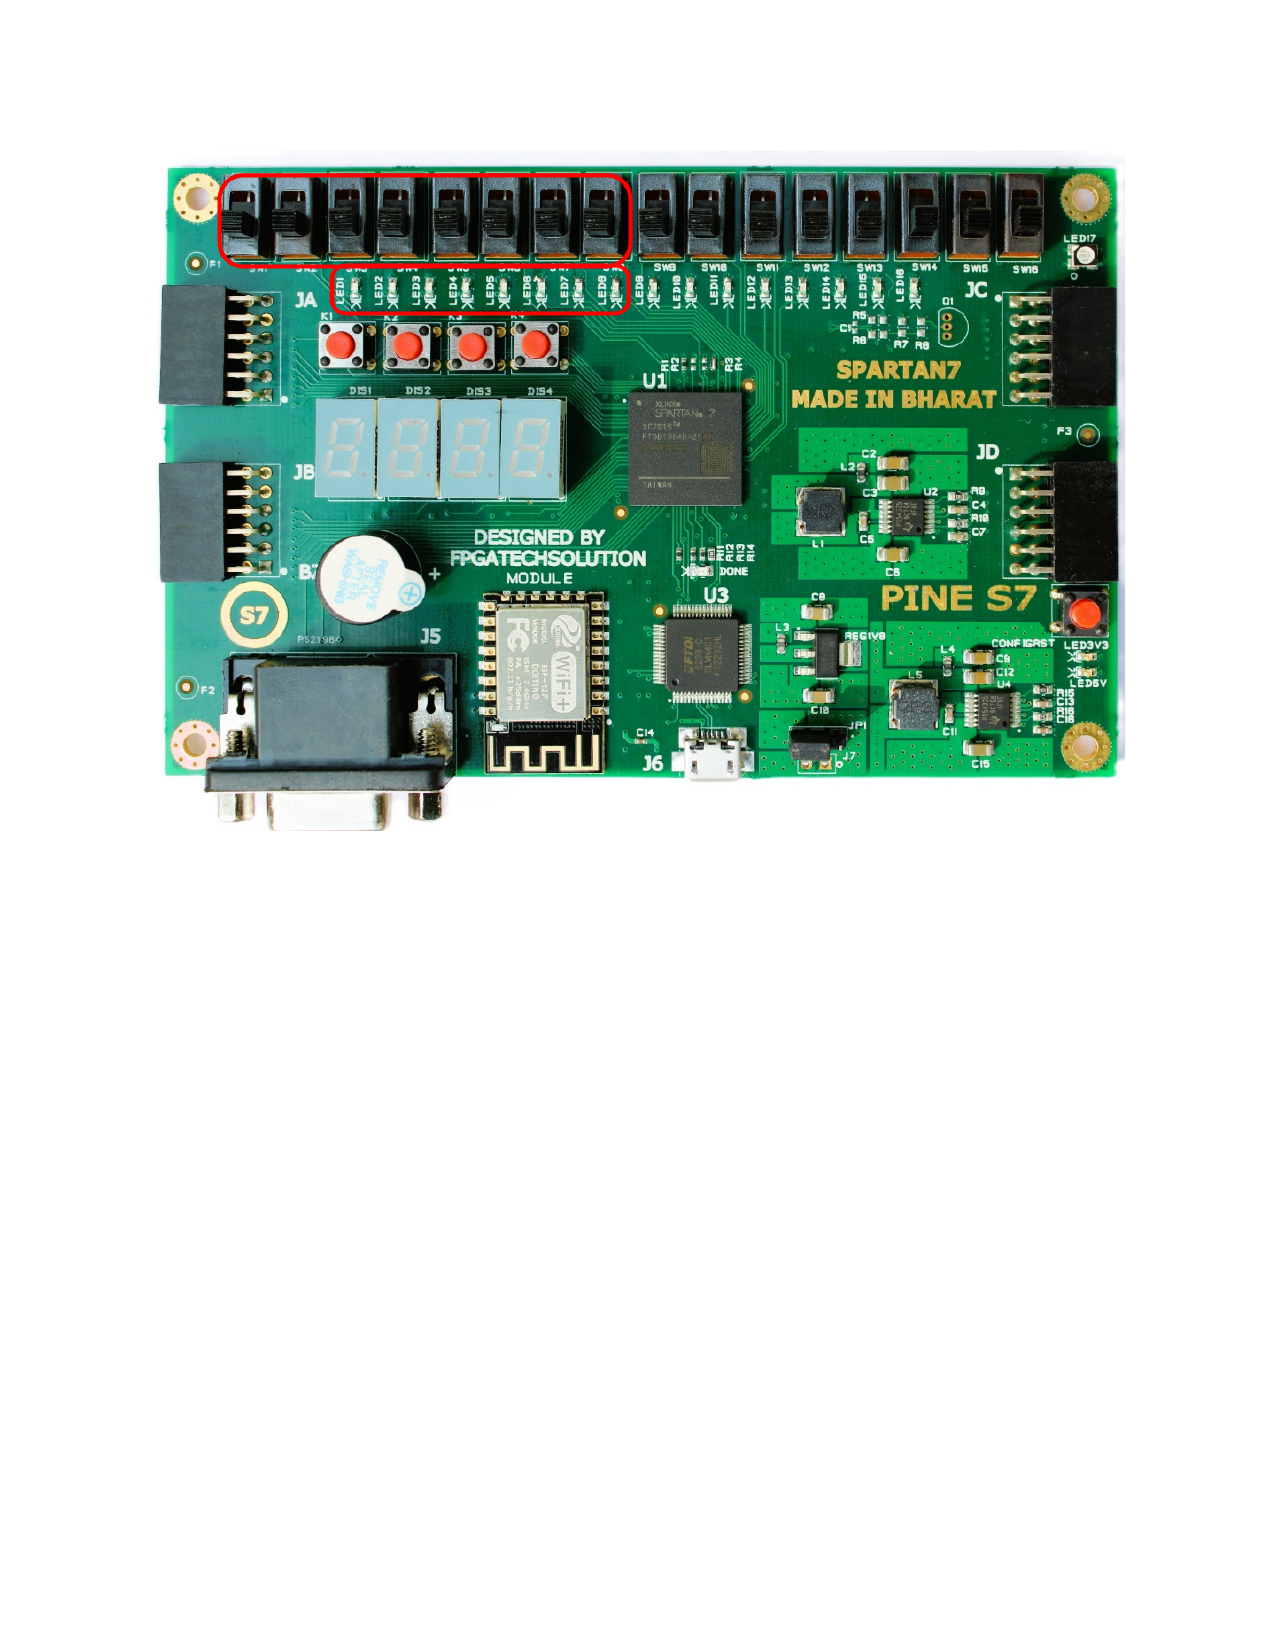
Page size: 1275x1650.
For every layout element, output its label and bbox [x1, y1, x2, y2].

picture [150, 150, 1125, 831]
